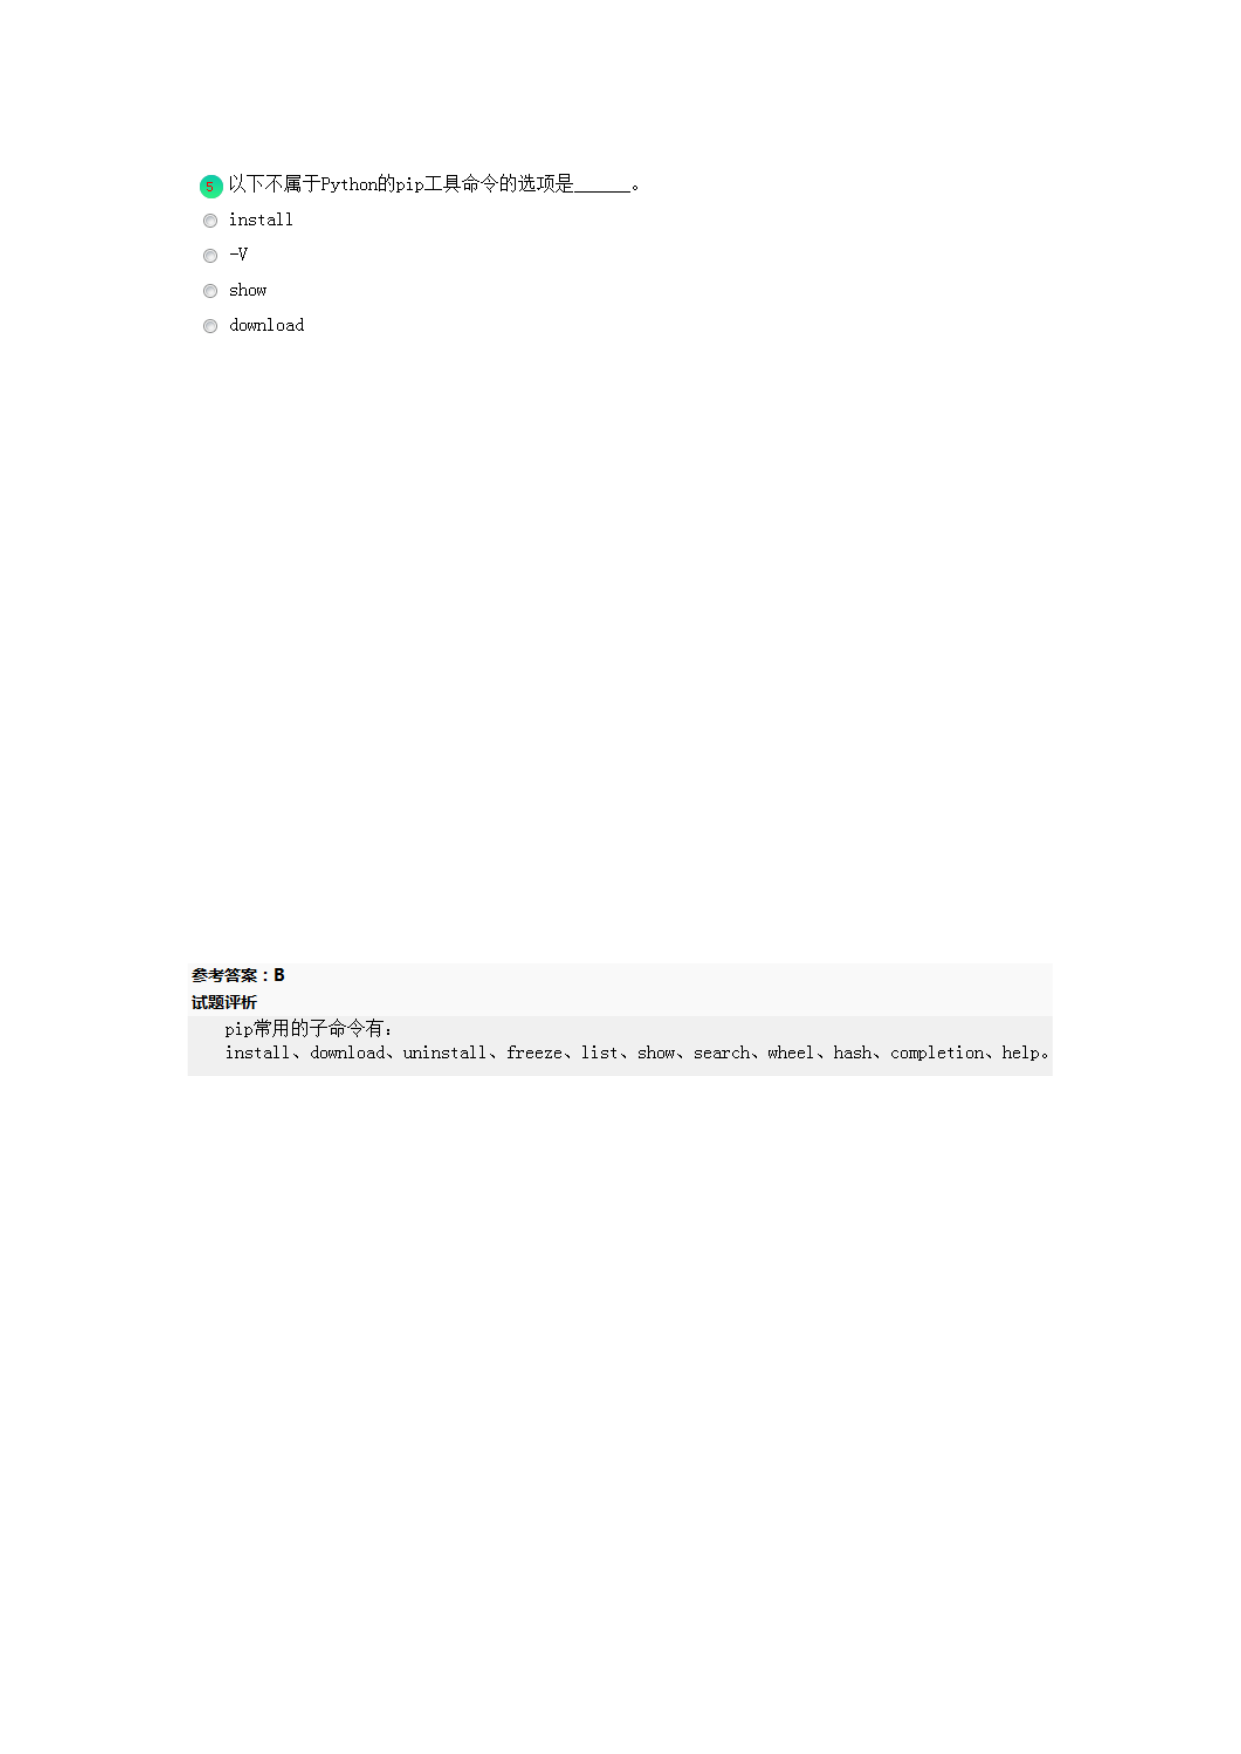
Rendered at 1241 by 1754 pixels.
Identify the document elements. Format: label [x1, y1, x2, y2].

picture [187, 162, 1053, 1076]
